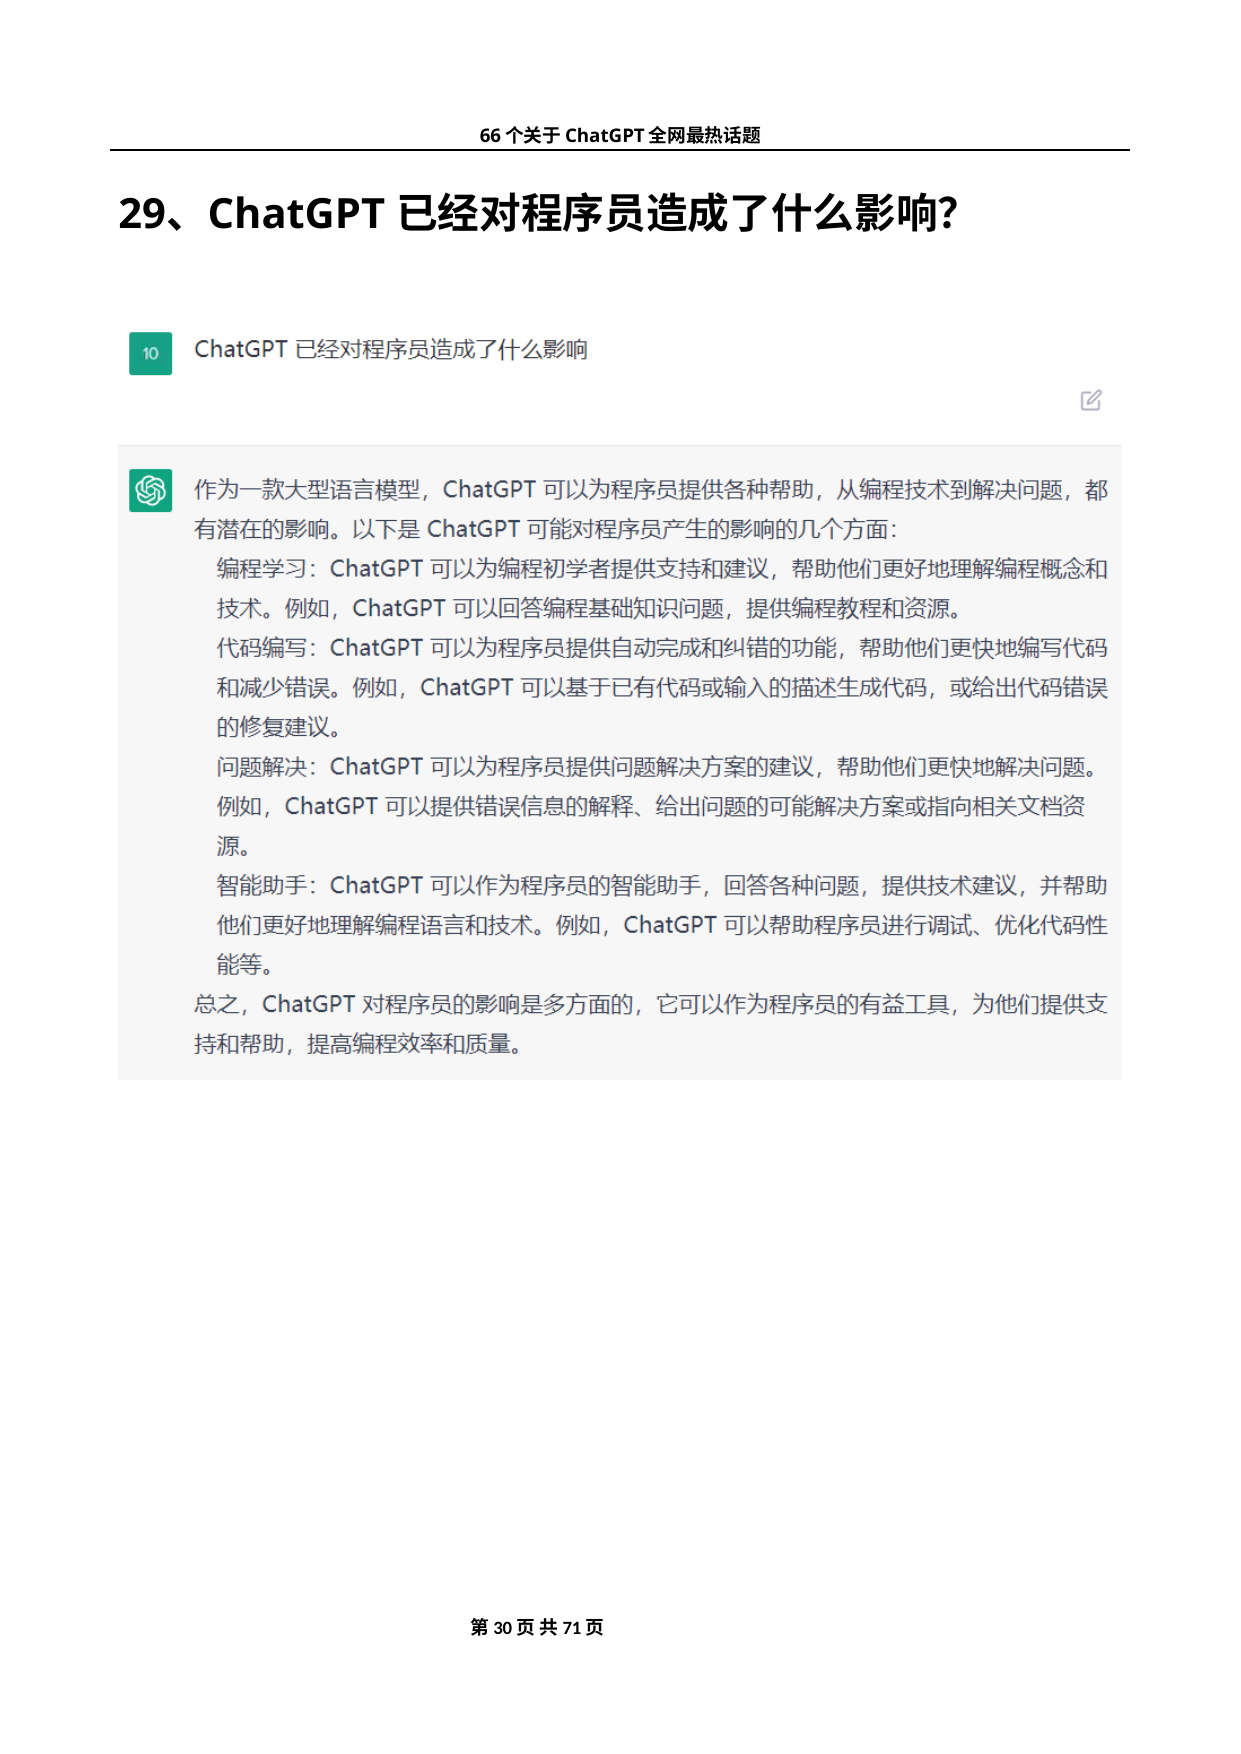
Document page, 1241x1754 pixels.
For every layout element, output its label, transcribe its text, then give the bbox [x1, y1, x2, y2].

subtitle ChatGPT 已经对程序员造成了什么影响？ [118, 178, 1122, 243]
picture [118, 313, 1122, 1080]
